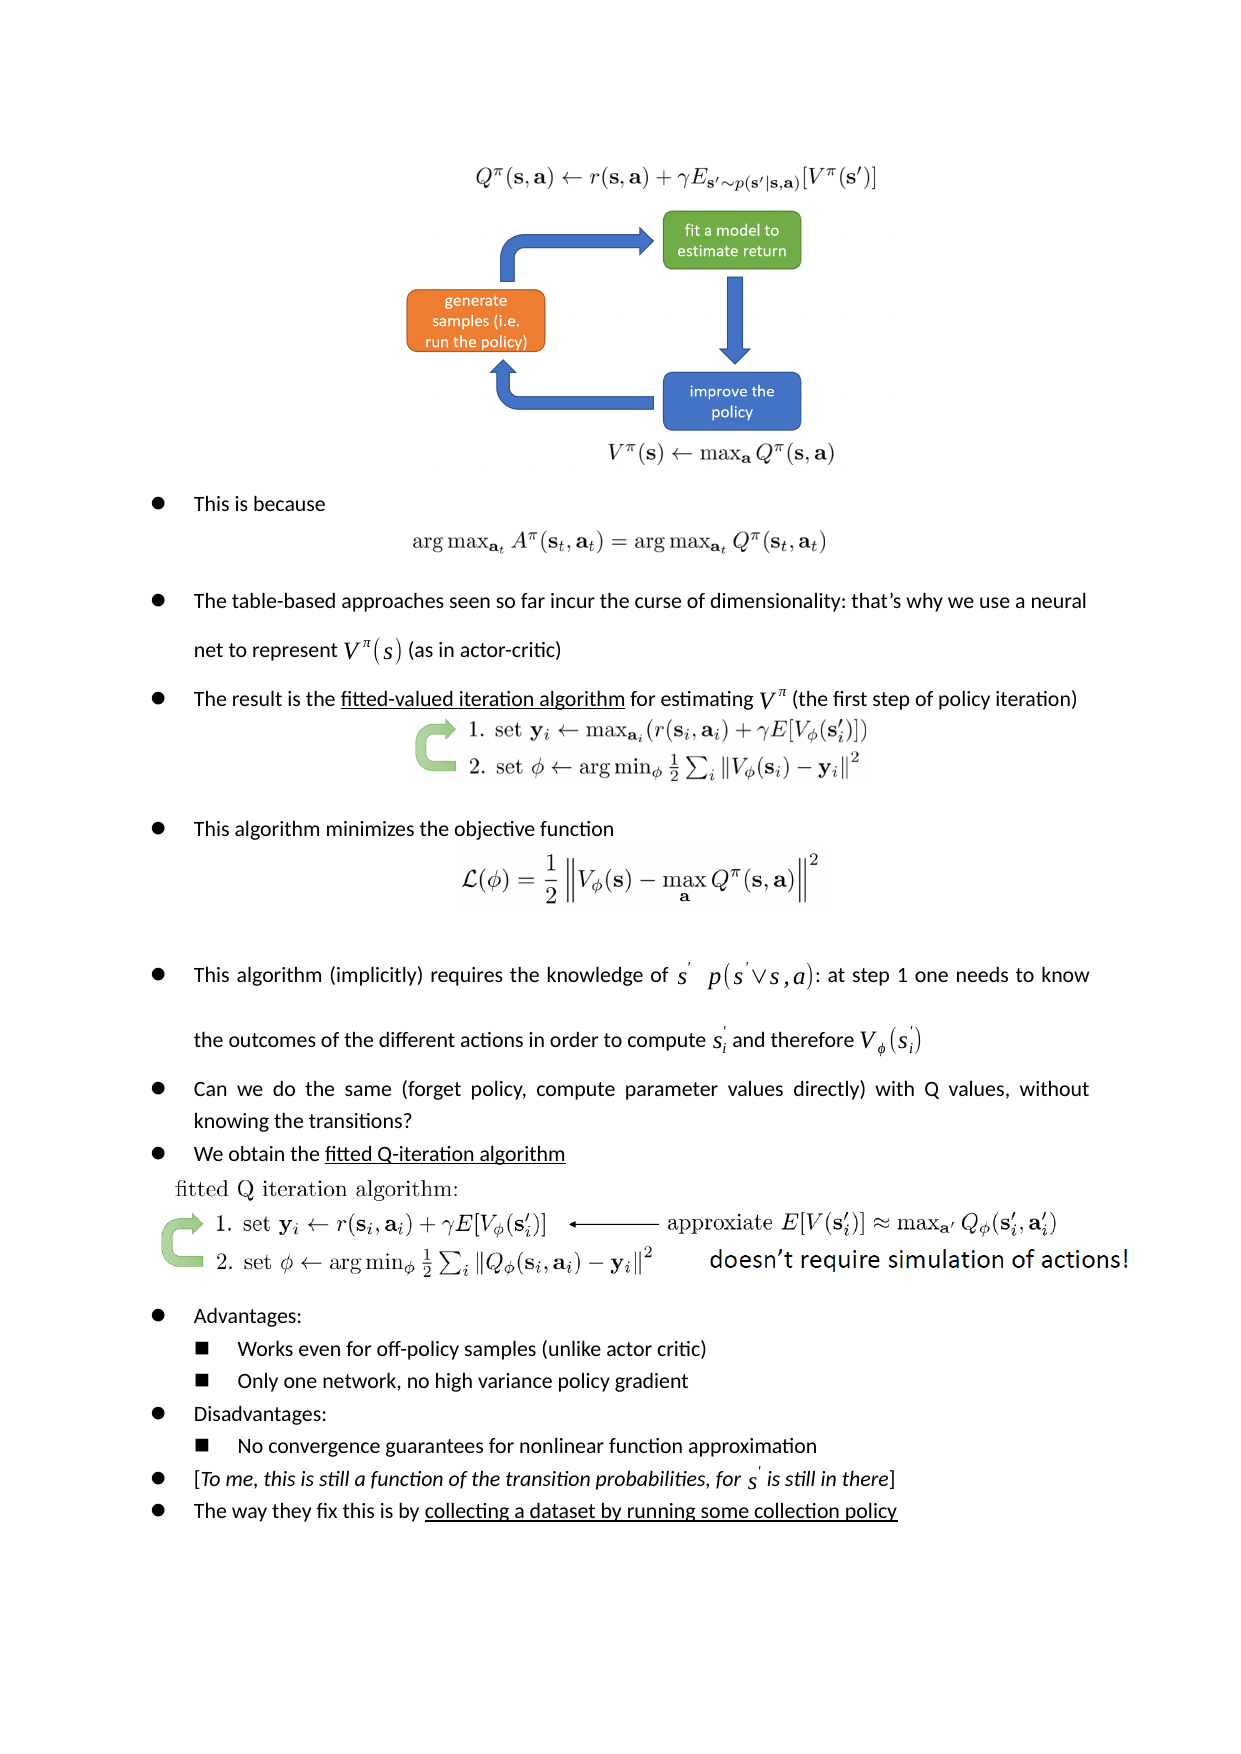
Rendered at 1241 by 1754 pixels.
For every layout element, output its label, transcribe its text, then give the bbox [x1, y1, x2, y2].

list Disadvantages: [150, 1397, 1090, 1429]
picture [393, 162, 891, 470]
list This algorithm minimizes the objective function [150, 812, 1090, 844]
list [To me, this is still a function of the transition probabilities, for is still in there] [150, 1462, 1090, 1494]
list We obtain the fitted Q-iteration algorithm [150, 1137, 1090, 1169]
list The way they fix this is by collecting a dataset by running some collection policy [150, 1494, 1090, 1527]
list Only one network, no high variance policy gradient [194, 1364, 1090, 1397]
list Advantages: [150, 1299, 1090, 1332]
list The table-based approaches seen so far incur the curse of dimensionality: that’s why we use a neural net to represent (as in actor-critic) [150, 584, 1090, 682]
picture [410, 519, 830, 562]
list The result is the fitted-valued iteration algorithm for estimating (the first step of policy iteration) [150, 682, 1090, 714]
picture [410, 714, 874, 785]
list No convergence guarantees for nonlinear function approximation [194, 1429, 1090, 1462]
list Works even for off-policy samples (unlike actor critic) [194, 1332, 1090, 1364]
list This is because [150, 487, 1090, 519]
list Can we do the same (forget policy, compute parameter values directly) with Q values, without knowing the transitions? [150, 1072, 1090, 1137]
picture [150, 1169, 1148, 1285]
list This algorithm (implicitly) requires the knowledge of : at step 1 one needs to know the outcomes of the different actions in order to compute and therefore [150, 942, 1090, 1072]
picture [457, 844, 827, 912]
